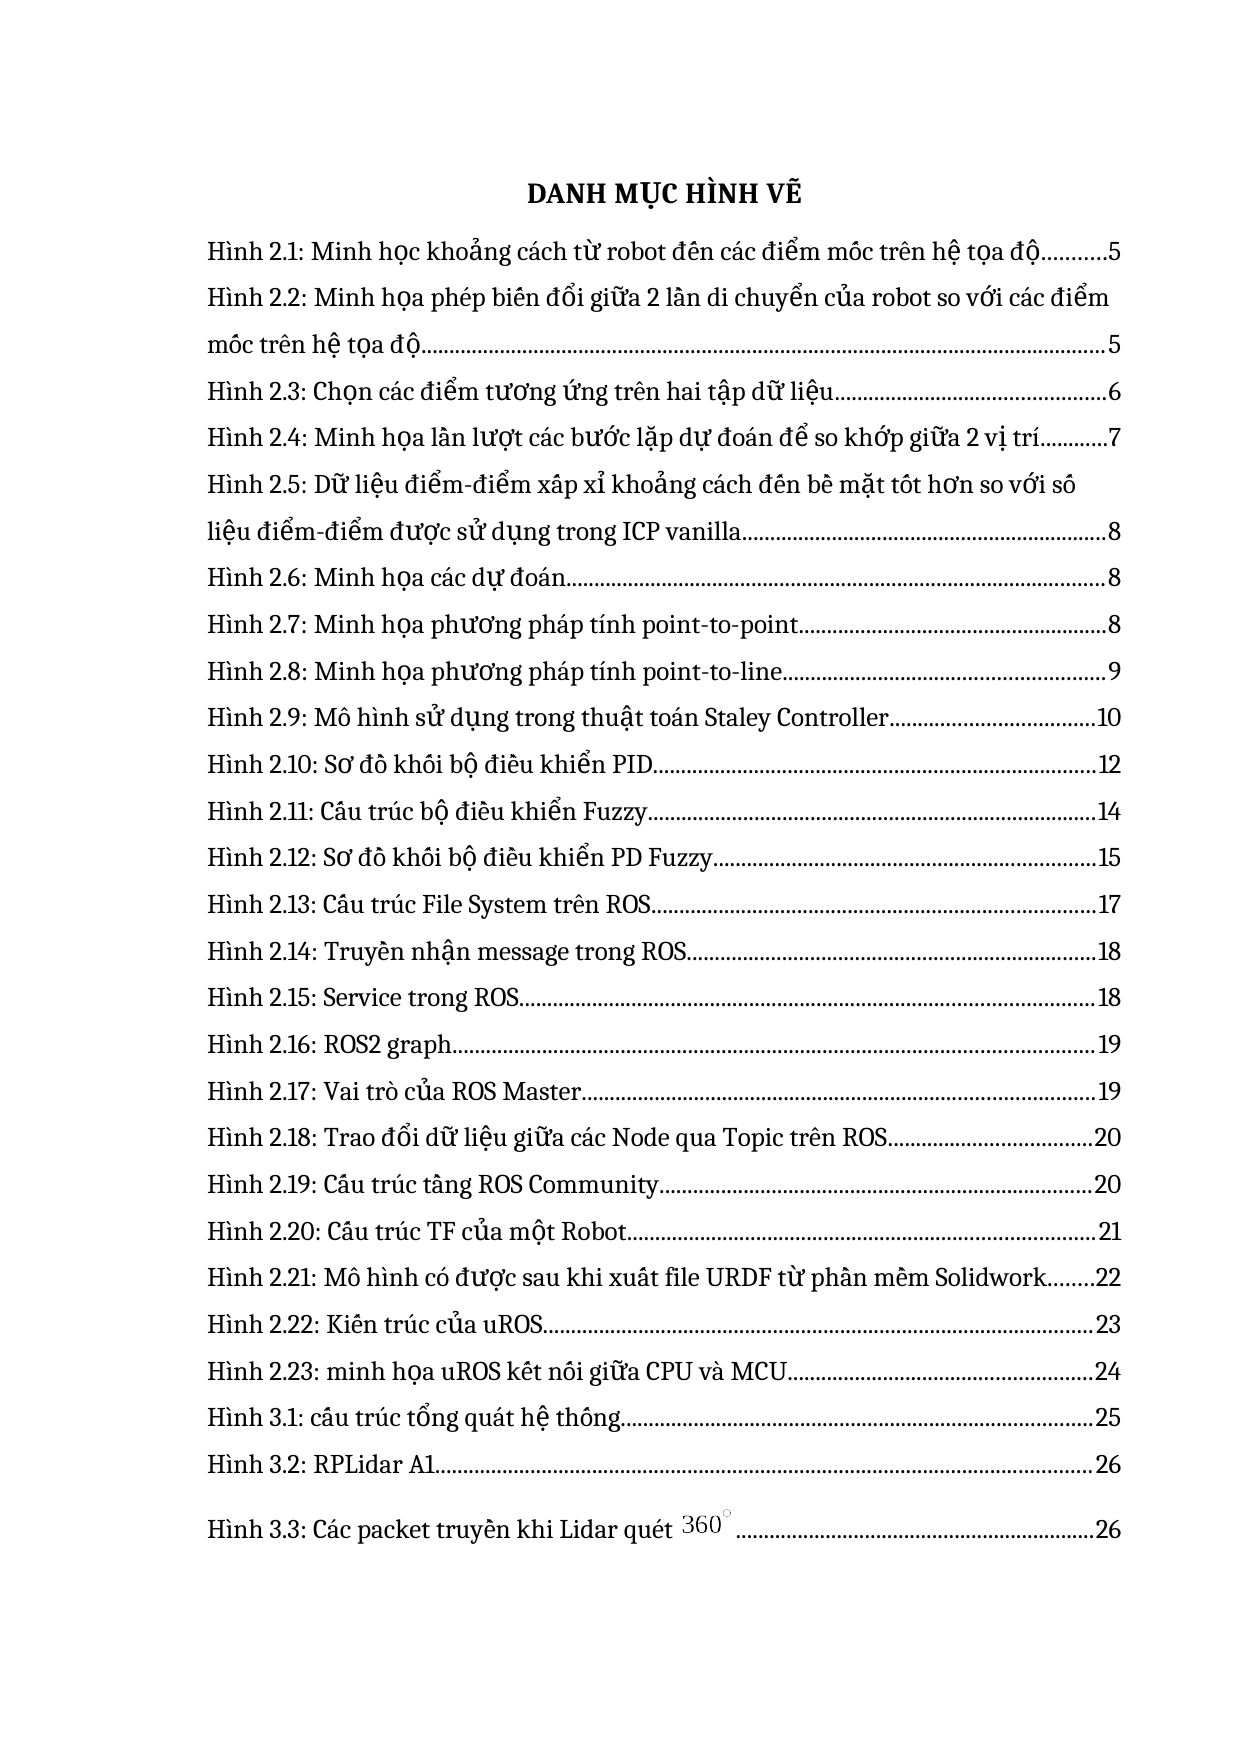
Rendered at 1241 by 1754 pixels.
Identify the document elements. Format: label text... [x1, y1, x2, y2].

text Hình 2.7: Minh họa phương pháp tính point-to-point 8 [207, 609, 308, 640]
text Hình 2.19: Cấu trúc tầng ROS Community 20 [207, 1169, 324, 1200]
title DANH MỤC HÌNH VẼ [207, 177, 1122, 211]
text Hình 2.12: Sơ đồ khối bộ điều khiển PD Fuzzy 15 [207, 842, 1122, 873]
text Hình 3.3: Các packet truyền khi Lidar quét 26 [207, 1496, 1122, 1546]
text Hình 2.7: Minh họa phương pháp tính point-to-point 8 [798, 609, 1122, 640]
text Hình 2.1: Minh học khoảng cách từ robot đến các điểm mốc trên hệ tọa độ 5 [207, 236, 1122, 267]
text Hình 2.18: Trao đổi dữ liệu giữa các Node qua Topic trên ROS 20 [207, 1122, 1122, 1153]
text Hình 2.17: Vai trò của ROS Master 19 [581, 1076, 1122, 1107]
text Hình 2.15: Service trong ROS 18 [207, 982, 1122, 1013]
text Hình 2.23: minh họa uROS kết nối giữa CPU và MCU 24 [207, 1356, 326, 1387]
text Hình 3.2: RPLidar A1 26 [207, 1449, 1122, 1480]
text Hình 2.14: Truyền nhận message trong ROS 18 [686, 936, 1122, 967]
text Hình 2.14: Truyền nhận message trong ROS 18 [207, 936, 324, 967]
text Hình 3.1: cấu trúc tổng quát hệ thống 25 [207, 1402, 1122, 1433]
text Hình 2.13: Cấu trúc File System trên ROS 17 [651, 889, 1122, 920]
text Hình 2.8: Minh họa phương pháp tính point-to-line 9 [207, 656, 314, 687]
text Hình 2.16: ROS2 graph 19 [207, 1029, 323, 1060]
text Hình 2.20: Cấu trúc TF của một Robot 21 [207, 1216, 328, 1247]
text Hình 2.8: Minh họa phương pháp tính point-to-line 9 [782, 656, 1122, 687]
text Hình 2.17: Vai trò của ROS Master 19 [207, 1076, 323, 1107]
text Hình 2.10: Sơ đồ khối bộ điều khiển PID 12 [207, 749, 1122, 780]
text Hình 2.23: minh họa uROS kết nối giữa CPU và MCU 24 [787, 1356, 1122, 1387]
text Hình 2.11: Cấu trúc bộ điều khiển Fuzzy 14 [207, 796, 1122, 827]
text Hình 2.4: Minh họa lần lượt các bước lặp dự đoán để so khớp giữa 2 vị trí 7 [207, 422, 1122, 453]
text Hình 2.19: Cấu trúc tầng ROS Community 20 [659, 1169, 1122, 1200]
text Hình 2.22: Kiến trúc của uROS 23 [207, 1309, 326, 1340]
text Hình 2.20: Cấu trúc TF của một Robot 21 [627, 1216, 1122, 1247]
text Hình 2.16: ROS2 graph 19 [452, 1029, 1122, 1060]
text Hình 2.13: Cấu trúc File System trên ROS 17 [207, 889, 323, 920]
text Hình 2.9: Mô hình sử dụng trong thuật toán Staley Controller 10 [207, 702, 1122, 733]
text Hình 2.22: Kiến trúc của uROS 23 [543, 1309, 1122, 1340]
text Hình 2.3: Chọn các điểm tương ứng trên hai tập dữ liệu 6 [834, 376, 1122, 407]
text Hình 2.21: Mô hình có được sau khi xuất file URDF từ phần mềm Solidwork 22 [207, 1262, 1122, 1293]
text Hình 2.6: Minh họa các dự đoán 8 [207, 562, 1122, 593]
text Hình 2.2: Minh họa phép biến đổi giữa 2 lần di chuyển của robot so với các điểm mốc trên hệ tọa độ 5 [207, 282, 1122, 360]
text Hình 2.5: Dữ liệu điểm-điểm xấp xỉ khoảng cách đến bề mặt tốt hơn so với số liệu điểm-điểm được sử dụng trong ICP vanilla 8 [207, 469, 1122, 547]
